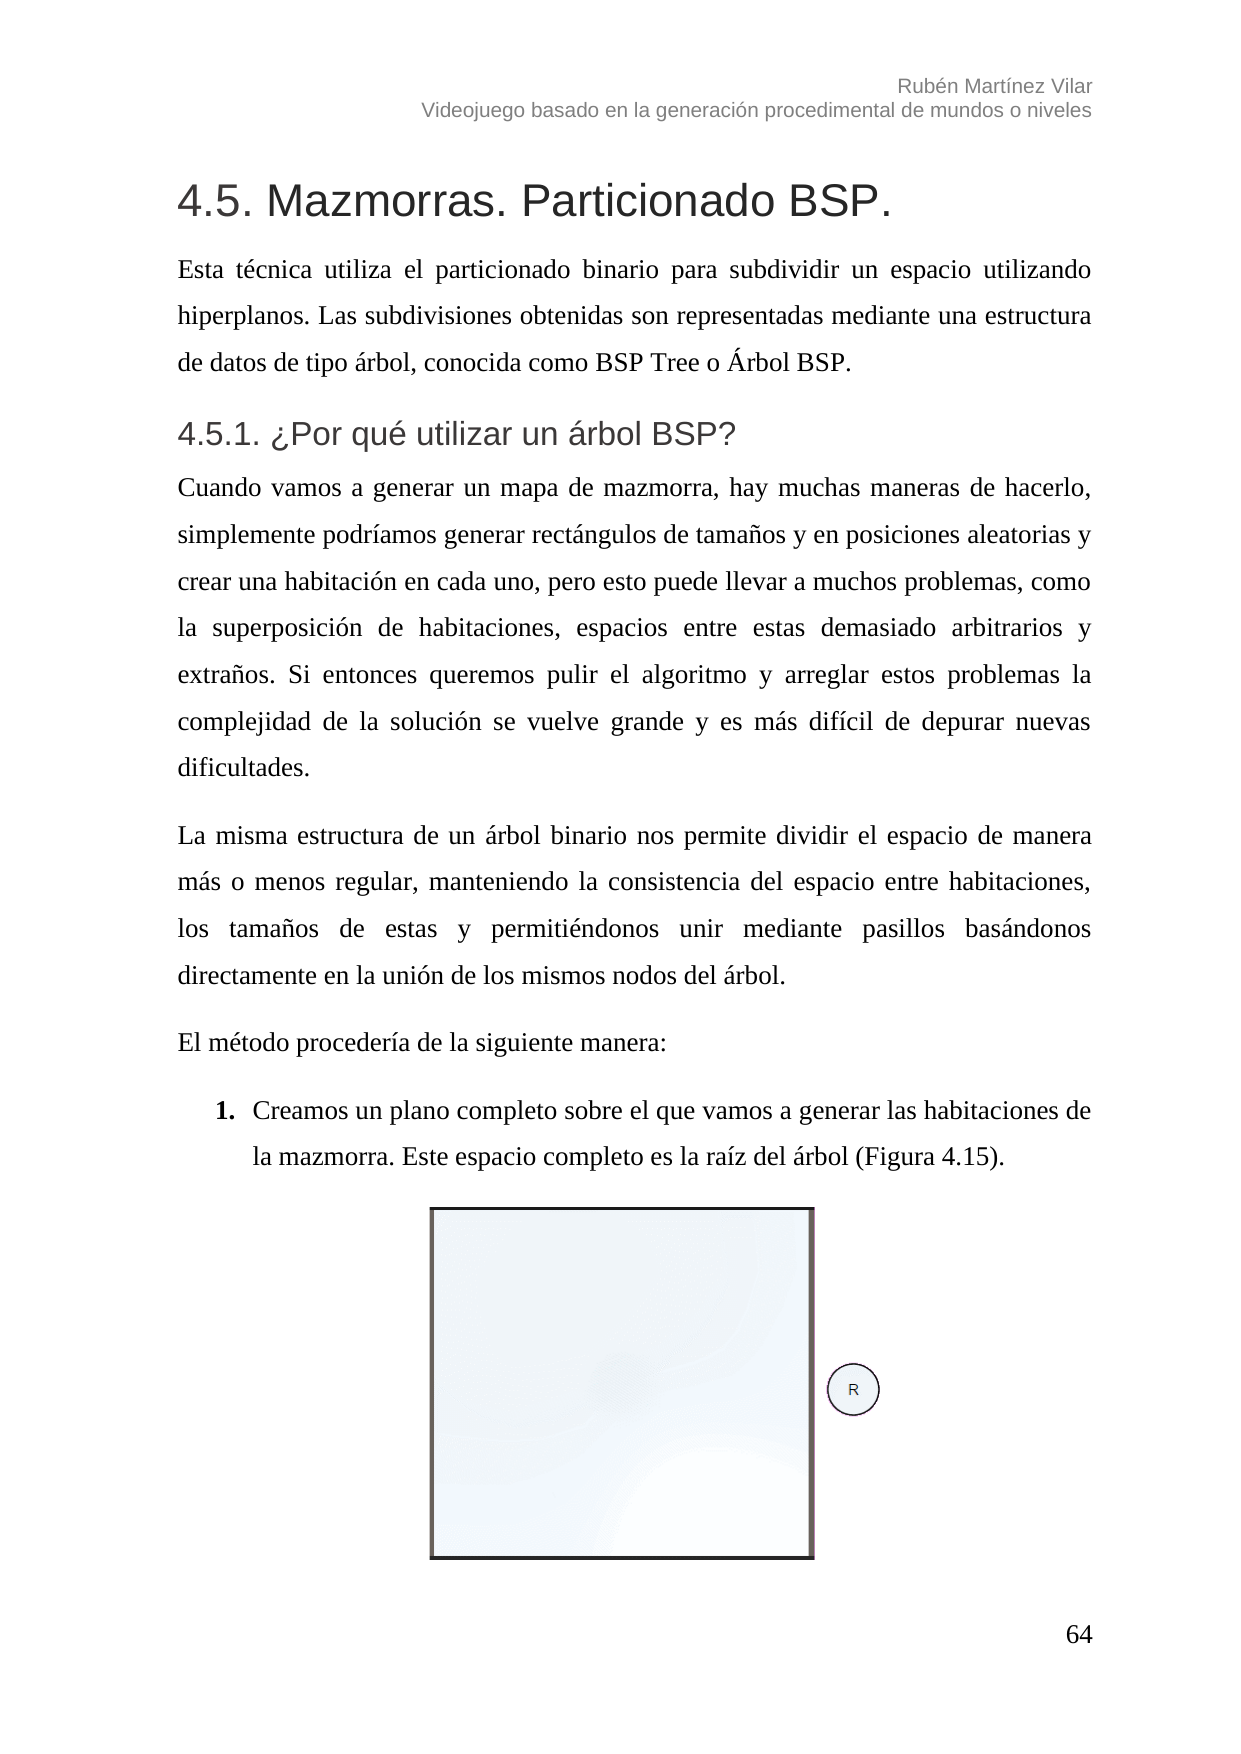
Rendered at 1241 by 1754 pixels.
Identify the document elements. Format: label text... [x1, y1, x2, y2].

subtitle Mazmorras. Particionado BSP. [177, 174, 1092, 226]
subtitle ¿Por qué utilizar un árbol BSP? [177, 414, 1092, 452]
text La misma estructura de un árbol binario nos permite dividir el espacio de manera más o menos regular, manteniendo la consistencia del espacio entre habitaciones, los tamaños de estas y permitiéndonos unir mediante pasillos basándonos directamente en la unión de los mismos nodos del árbol. [177, 819, 1092, 990]
text Cuando vamos a generar un mapa de mazmorra, hay muchas maneras de hacerlo, simplemente podríamos generar rectángulos de tamaños y en posiciones aleatorias y crear una habitación en cada uno, pero esto puede llevar a muchos problemas, como la superposición de habitaciones, espacios entre estas demasiado arbitrarios y extraños. Si entonces queremos pulir el algoritmo y arreglar estos problemas la complejidad de la solución se vuelve grande y es más difícil de depurar nuevas dificultades. [177, 471, 1092, 782]
list Creamos un plano completo sobre el que vamos a generar las habitaciones de la mazmorra. Este espacio completo es la raíz del árbol (Figura 4.15). [215, 1094, 1092, 1172]
picture [429, 1207, 891, 1560]
text El método procedería de la siguiente manera: [177, 1026, 1092, 1057]
text Esta técnica utiliza el particionado binario para subdividir un espacio utilizando hiperplanos. Las subdivisiones obtenidas son representadas mediante una estructura de datos de tipo árbol, conocida como BSP Tree o Árbol BSP. [177, 253, 1092, 377]
